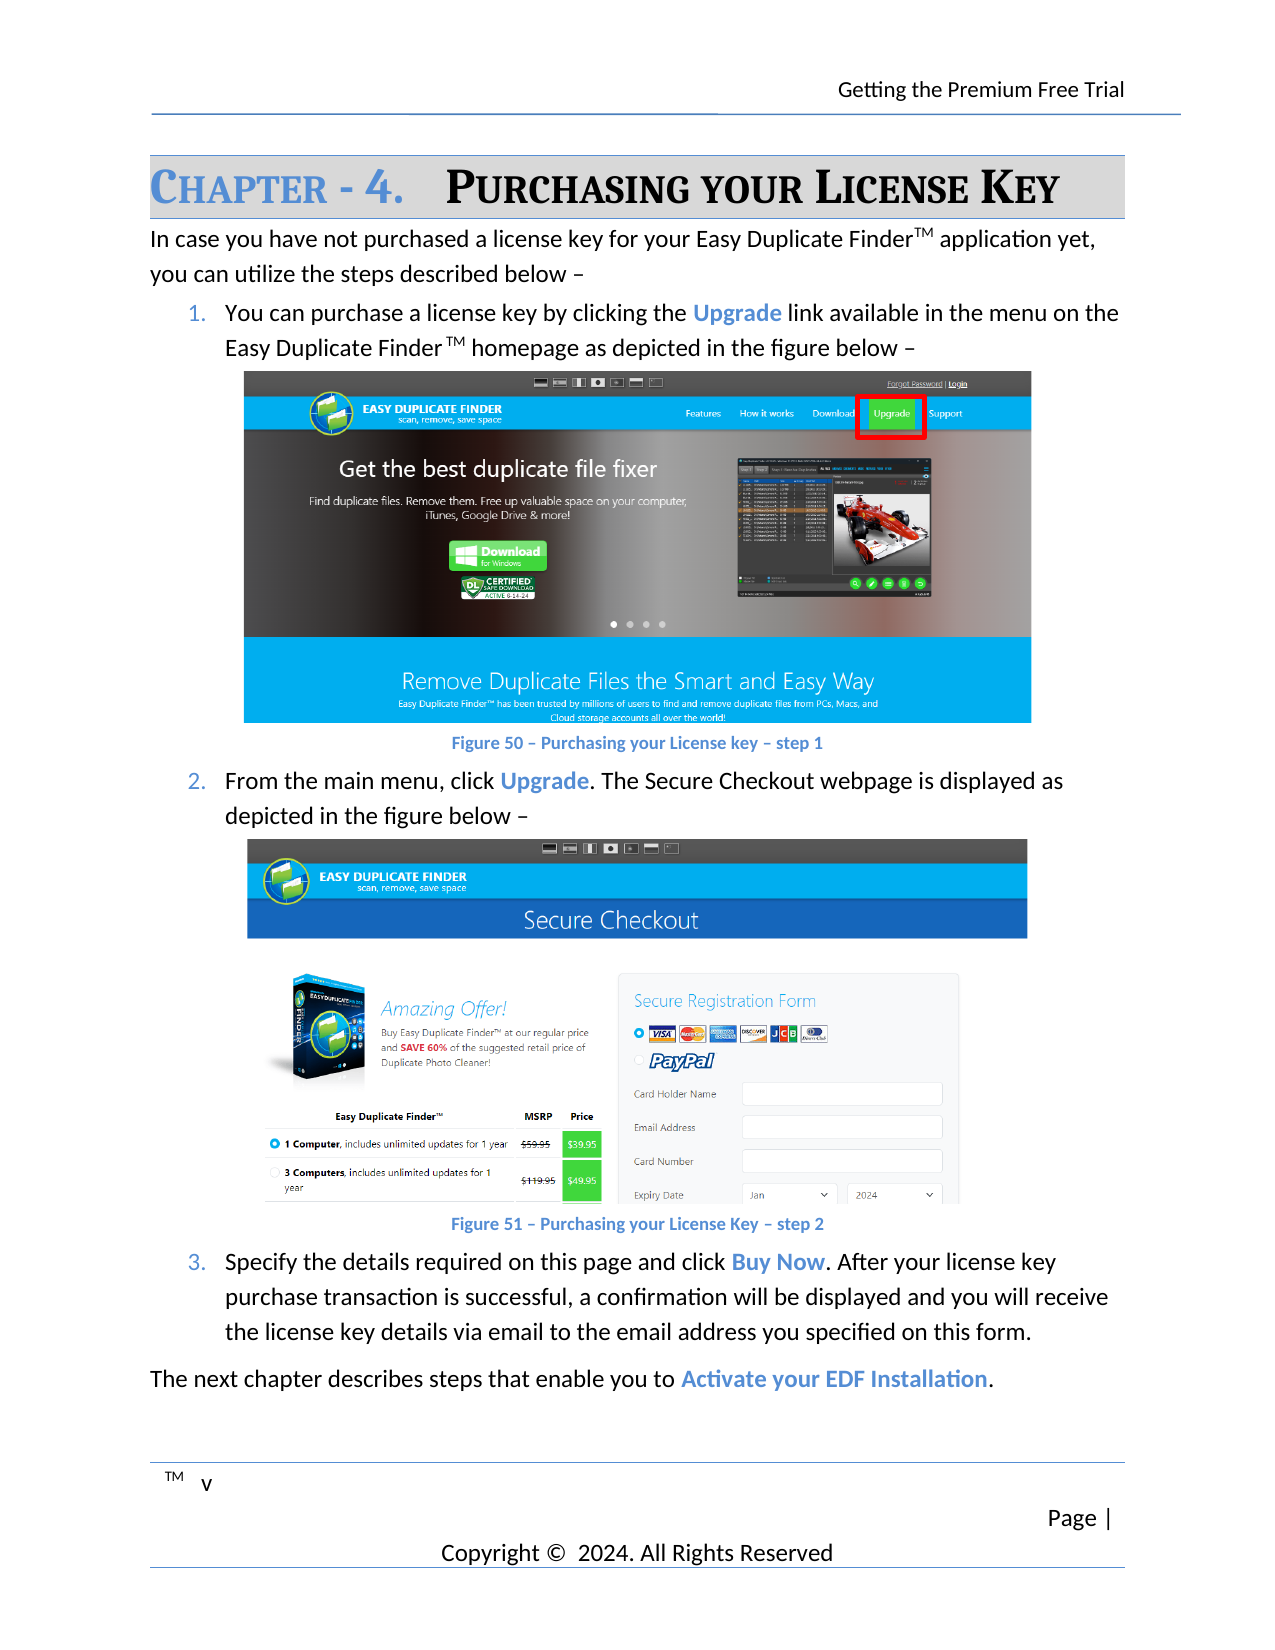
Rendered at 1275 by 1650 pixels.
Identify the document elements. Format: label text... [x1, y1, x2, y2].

subtitle Purchasing your License Key [150, 156, 1125, 218]
text Figure 50 – Purchasing your License key – step 1 [150, 731, 1125, 754]
list Specify the details required on this page and click Buy Now. After your license key purchase transaction is successful, a confirmation will be displayed and you will receive the license key details via email to the email address you specified on this form. [187, 1247, 1125, 1347]
picture [860, 399, 922, 435]
picture [435, 873, 441, 880]
list You can purchase a license key by clicking the Upgrade link available in the menu on the Easy Duplicate Finder TM homepage as depicted in the figure below – [187, 297, 1125, 363]
text The next chapter describes steps that enable you to Activate your EDF Installation. [150, 1363, 1125, 1393]
list From the main menu, click Upgrade. The Secure Checkout webpage is displayed as depicted in the figure below – [187, 765, 1125, 831]
picture [243, 371, 1032, 636]
picture [247, 839, 1028, 1204]
text In case you have not purchased a license key for your Easy Duplicate FinderTM application yet, you can utilize the steps described below – [150, 223, 1125, 289]
text Figure 51 – Purchasing your License Key – step 2 [150, 1212, 1125, 1235]
